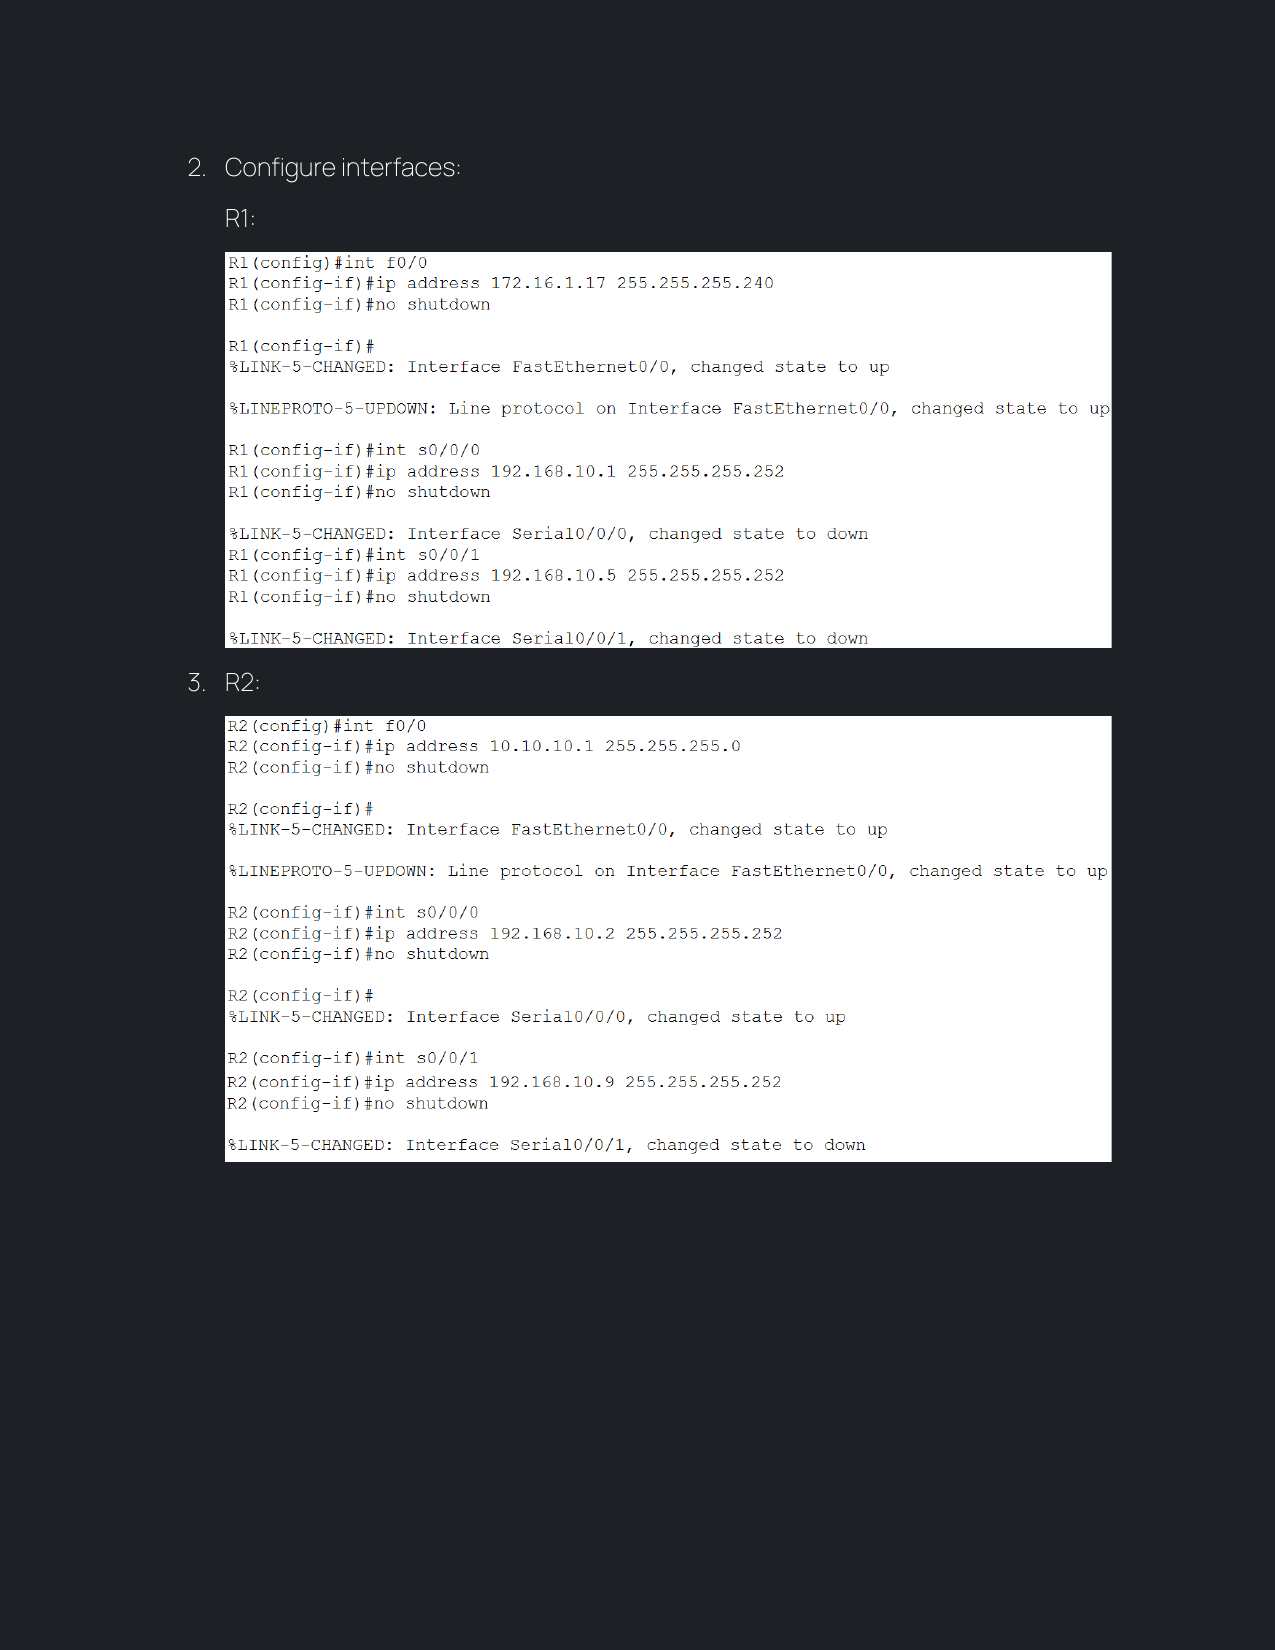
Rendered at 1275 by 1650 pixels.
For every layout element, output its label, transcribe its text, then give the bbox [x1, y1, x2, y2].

picture [225, 252, 1112, 648]
list R2: [187, 665, 1125, 699]
list R1: [225, 201, 1125, 235]
list Configure interfaces: [187, 150, 1125, 184]
picture [225, 716, 1112, 1162]
